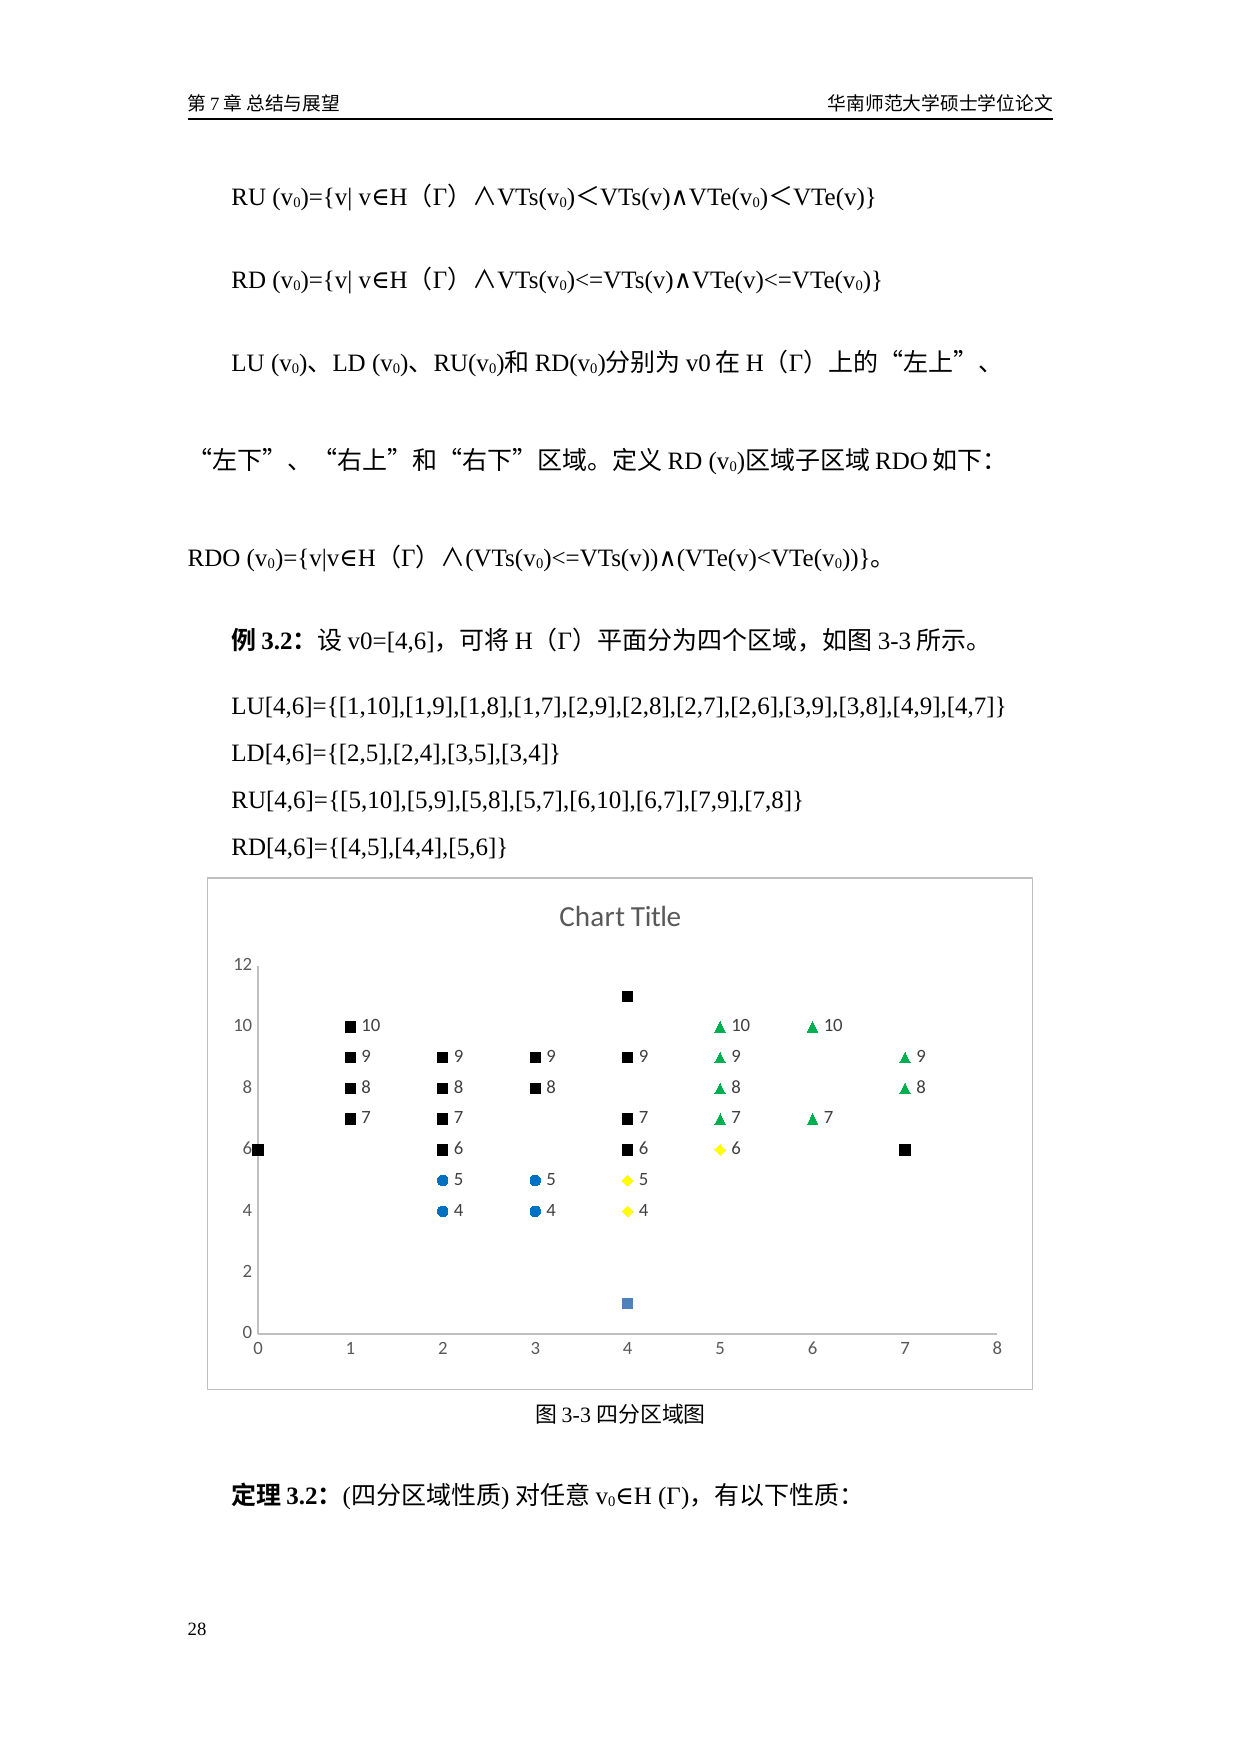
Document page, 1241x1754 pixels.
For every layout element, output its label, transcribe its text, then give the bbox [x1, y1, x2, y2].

text RD (v0)={v| v∈H（Γ）∧VTs(v0)<=VTs(v)∧VTe(v)<=VTe(v0)} [187, 245, 1053, 310]
text LU (v0)、LD (v0)、RU(v0)和RD(v0)分别为v0在H（Γ）上的“左上”、“左下”、“右上”和“右下”区域。定义RD (v0)区域子区域RDO如下：RDO (v0)={v|v∈H（Γ）∧(VTs(v0)<=VTs(v))∧(VTe(v)<VTe(v0))}。 [187, 328, 1053, 588]
text RU (v0)={v| v∈H（Γ）∧VTs(v0)＜VTs(v)∧VTe(v0)＜VTe(v)} [187, 162, 1053, 227]
text RU[4,6]={[5,10],[5,9],[5,8],[5,7],[6,10],[6,7],[7,9],[7,8]} [187, 783, 1053, 816]
text RD[4,6]={[4,5],[4,4],[5,6]} [187, 830, 1053, 863]
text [187, 1461, 1053, 1526]
text LU[4,6]={[1,10],[1,9],[1,8],[1,7],[2,9],[2,8],[2,7],[2,6],[3,9],[3,8],[4,9],[4,7]} [187, 689, 1053, 722]
text LD[4,6]={[2,5],[2,4],[3,5],[3,4]} [187, 736, 1053, 769]
